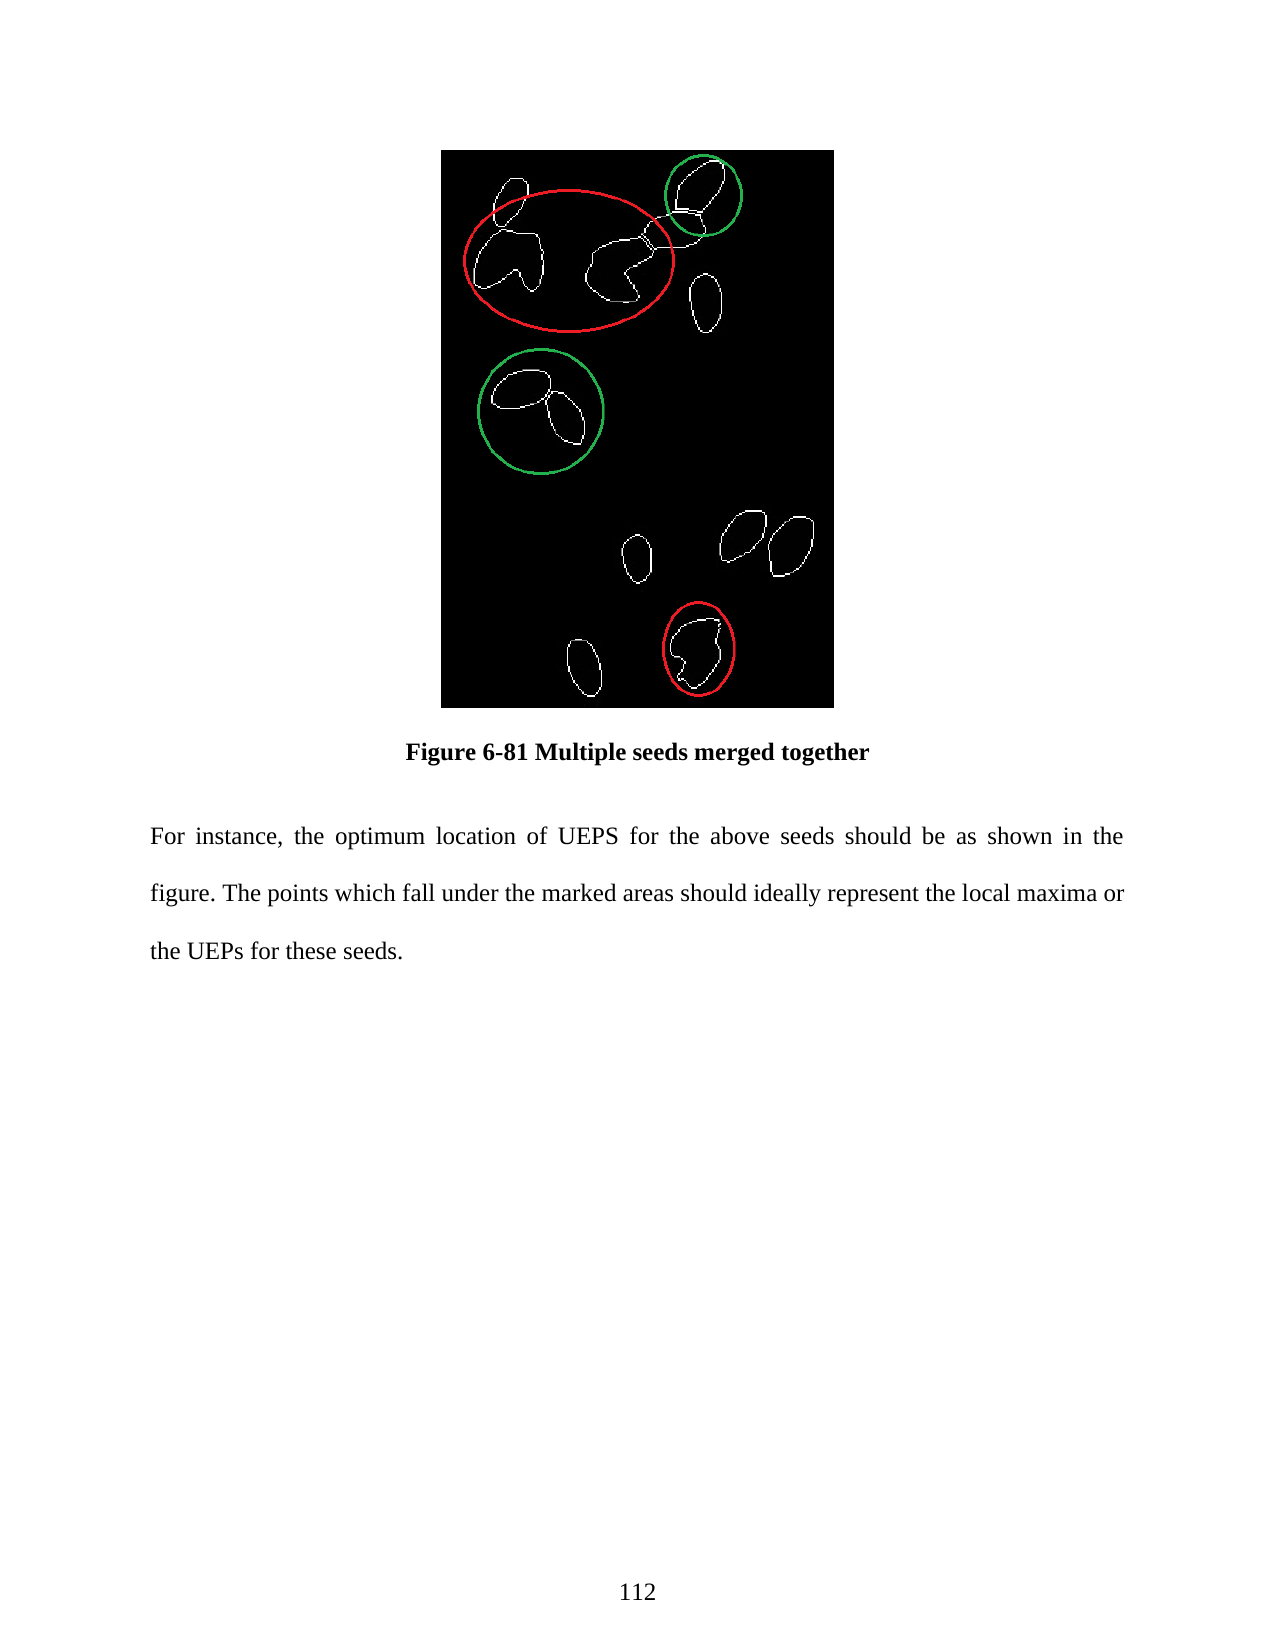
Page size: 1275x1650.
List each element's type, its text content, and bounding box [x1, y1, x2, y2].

text For instance, the optimum location of UEPS for the above seeds should be as shown in the figure. The points which fall under the marked areas should ideally represent the local maxima or the UEPs for these seeds. [150, 821, 1125, 965]
picture [441, 150, 834, 708]
